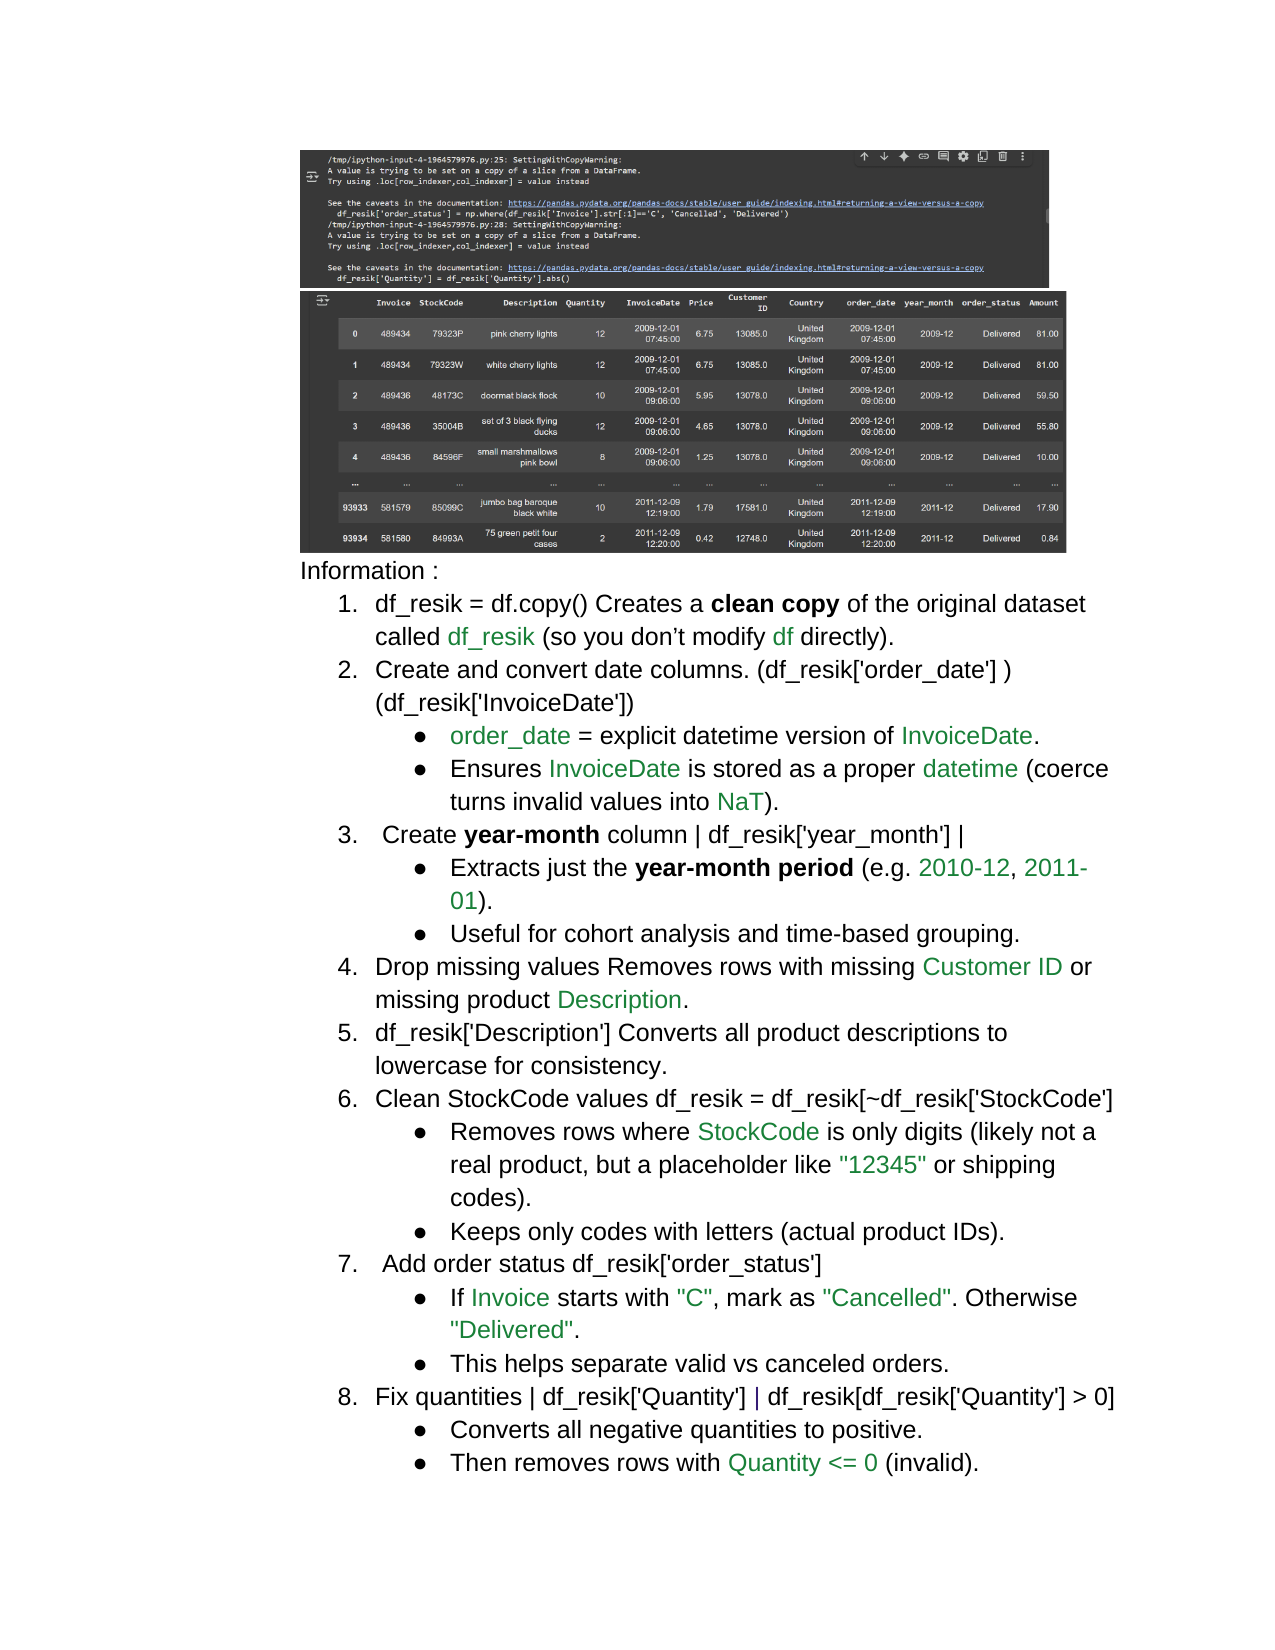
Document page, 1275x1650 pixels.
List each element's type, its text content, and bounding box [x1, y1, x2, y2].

text Information : [300, 556, 1125, 585]
list Add order status df_resik['order_status'] [337, 1249, 1125, 1278]
list Fix quantities | df_resik['Quantity'] | df_resik[df_resik['Quantity'] > 0] [337, 1382, 1125, 1410]
list Ensures InvoiceDate is stored as a proper datetime (coerce turns invalid values into NaT). [412, 754, 1125, 816]
list df_resik['Description'] Converts all product descriptions to lowercase for consistency. [337, 1018, 1125, 1080]
list This helps separate valid vs canceled orders. [412, 1348, 1125, 1377]
picture [300, 291, 1067, 553]
list Then removes rows with Quantity <= 0 (invalid). [412, 1448, 1125, 1476]
list Useful for cohort analysis and time-based grouping. [412, 919, 1125, 948]
list df_resik = df.copy() Creates a clean copy of the original dataset called df_resik (so you don’t modify df directly). [337, 589, 1125, 651]
picture [300, 150, 1050, 288]
list Removes rows where StockCode is only digits (likely not a real product, but a placeholder like "12345" or shipping codes). [412, 1117, 1125, 1212]
list Keeps only codes with letters (actual product IDs). [412, 1216, 1125, 1245]
list Converts all negative quantities to positive. [412, 1414, 1125, 1443]
list Extracts just the year-month period (e.g. 2010-12, 2011-01). [412, 853, 1125, 915]
list Drop missing values Removes rows with missing Customer ID or missing product Description. [337, 952, 1125, 1014]
list order_date = explicit datetime version of InvoiceDate. [412, 721, 1125, 750]
list Clean StockCode values df_resik = df_resik[~df_resik['StockCode'] [337, 1084, 1125, 1113]
list Create year-month column | df_resik['year_month'] | [337, 820, 1125, 849]
list Create and convert date columns. (df_resik['order_date'] ) (df_resik['InvoiceDate']) [337, 655, 1125, 717]
list If Invoice starts with "C", mark as "Cancelled". Otherwise "Delivered". [412, 1282, 1125, 1344]
